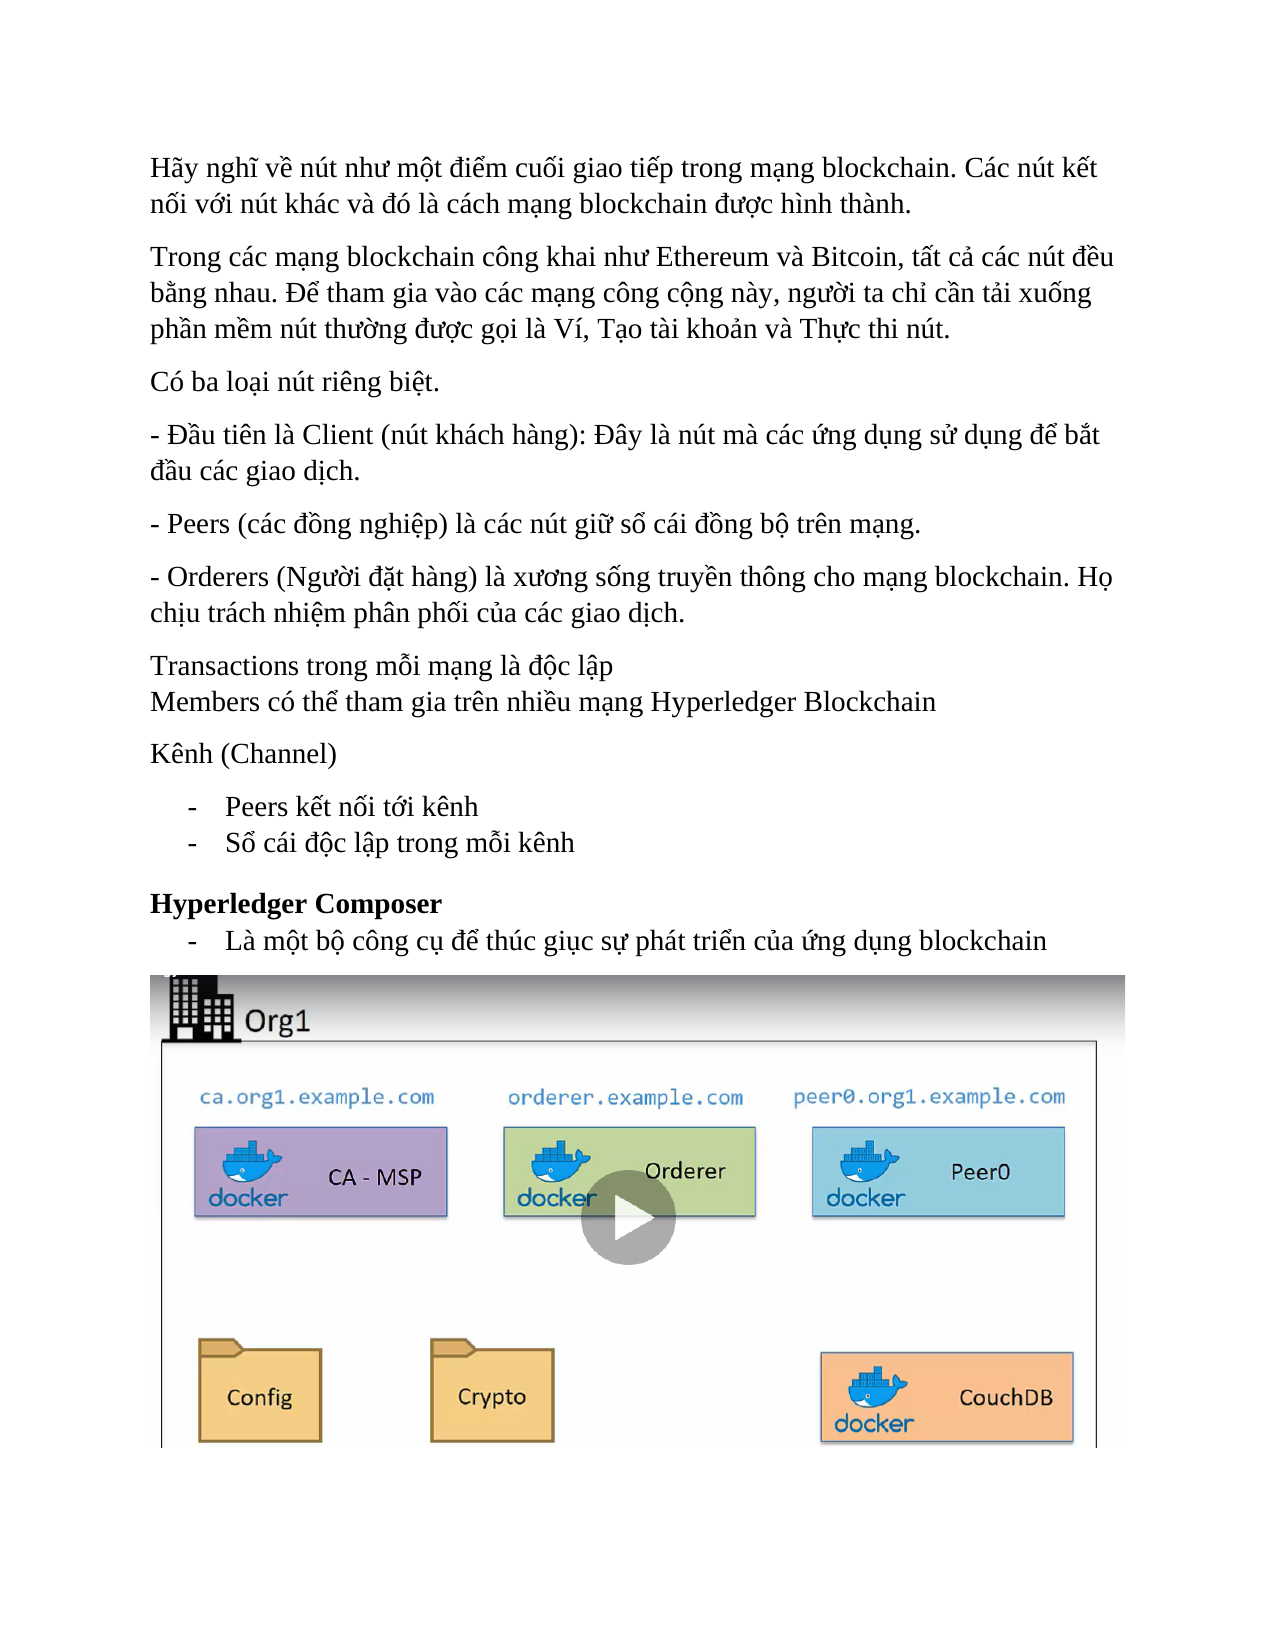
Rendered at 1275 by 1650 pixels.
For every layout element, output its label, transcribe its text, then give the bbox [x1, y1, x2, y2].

subtitle Hyperledger Composer [150, 887, 1125, 920]
list Là một bộ công cụ để thúc giục sự phát triển của ứng dụng blockchain [187, 923, 1125, 956]
picture [150, 975, 1125, 1448]
text Có ba loại nút riêng biệt. [150, 364, 1125, 398]
list Sổ cái độc lập trong mỗi kênh [187, 826, 1125, 859]
text Hãy nghĩ về nút như một điểm cuối giao tiếp trong mạng blockchain. Các nút kết nối với nút khác và đó là cách mạng blockchain được hình thành. [150, 150, 1125, 220]
text - Orderers (Người đặt hàng) là xương sống truyền thông cho mạng blockchain. Họ chịu trách nhiệm phân phối của các giao dịch. [150, 559, 1125, 628]
text Kênh (Channel) [150, 737, 1125, 770]
text Transactions trong mỗi mạng là độc lập Members có thể tham gia trên nhiều mạng Hyperledger Blockchain [150, 648, 1125, 717]
text Trong các mạng blockchain công khai như Ethereum và Bitcoin, tất cả các nút đều bằng nhau. Để tham gia vào các mạng công cộng này, người ta chỉ cần tải xuống phần mềm nút thường được gọi là Ví, Tạo tài khoản và Thực thi nút. [150, 239, 1125, 345]
list Peers kết nối tới kênh [187, 789, 1125, 823]
text - Peers (các đồng nghiệp) là các nút giữ sổ cái đồng bộ trên mạng. [150, 506, 1125, 539]
text - Đầu tiên là Client (nút khách hàng): Đây là nút mà các ứng dụng sử dụng để bắt đầu các giao dịch. [150, 417, 1125, 487]
